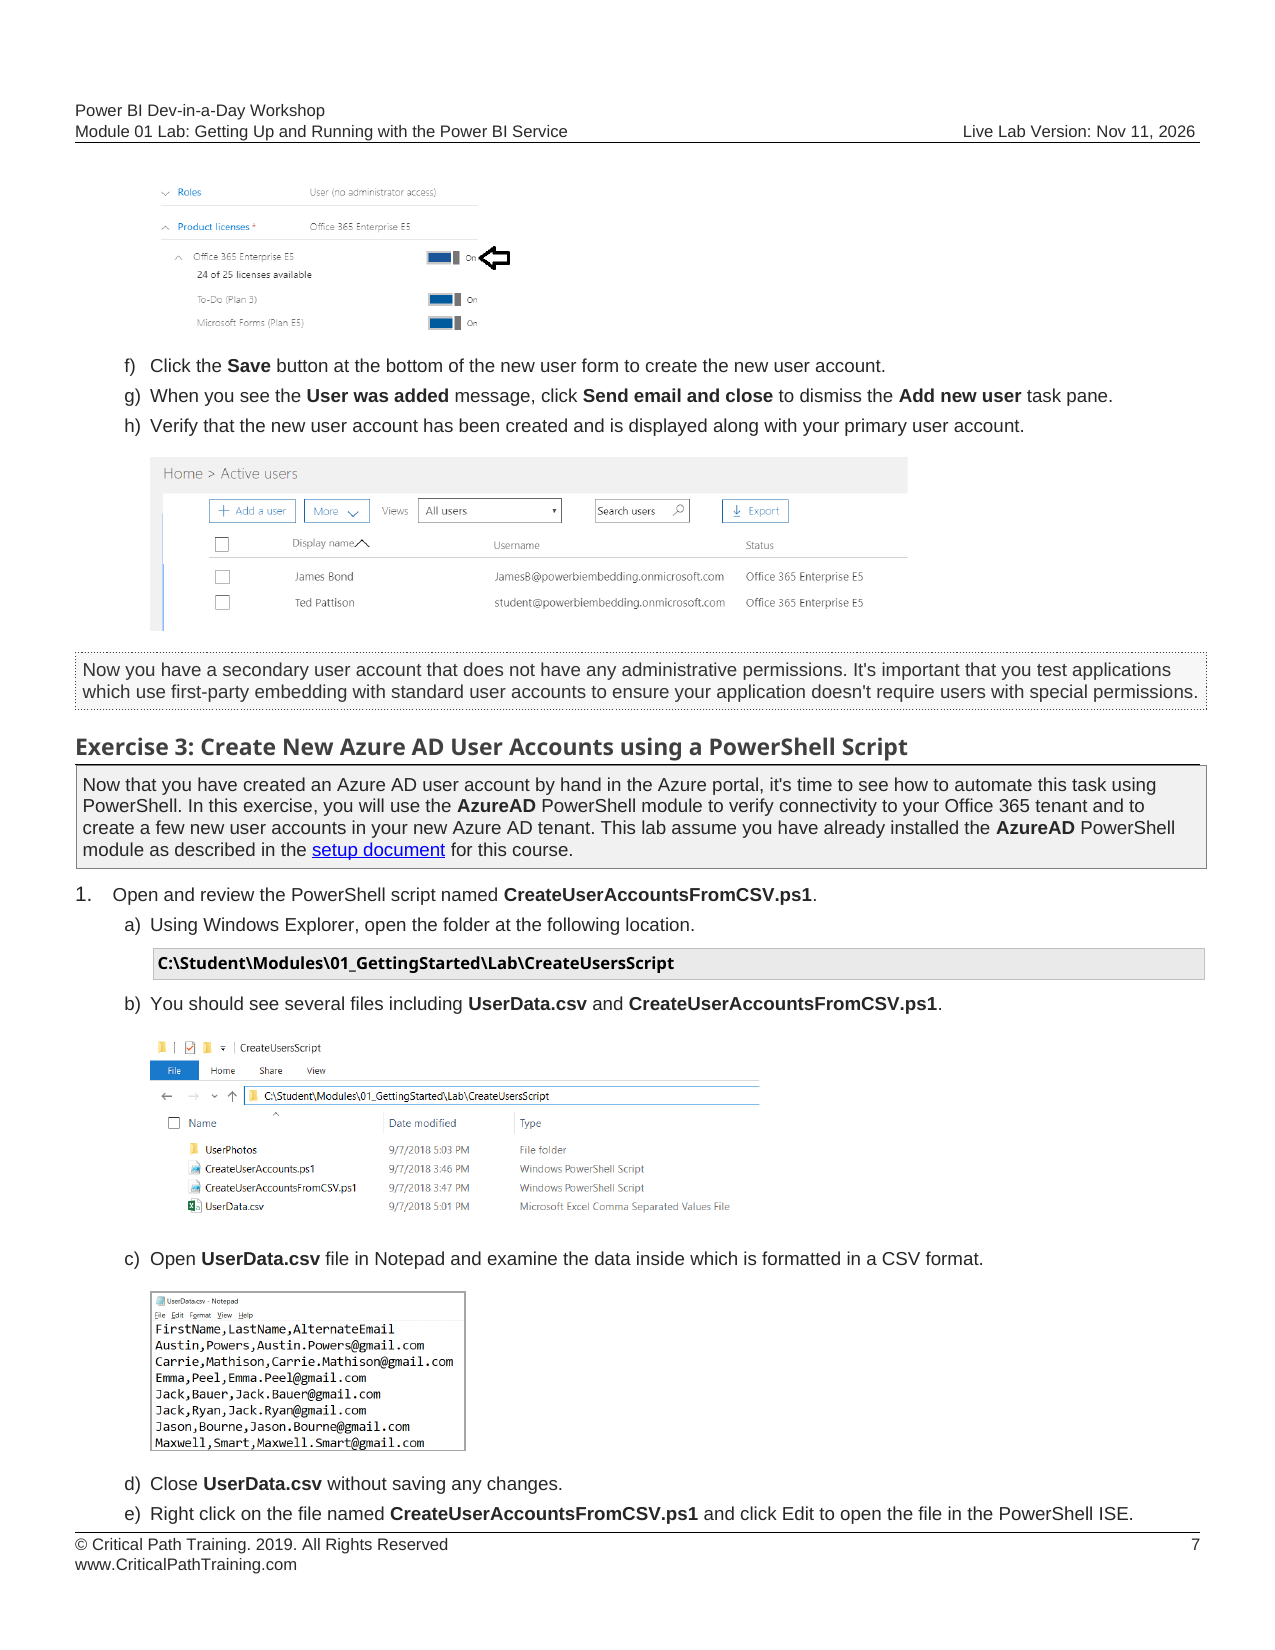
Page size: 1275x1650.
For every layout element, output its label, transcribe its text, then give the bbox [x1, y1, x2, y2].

picture [150, 1036, 760, 1226]
text Open UserData.csv file in Notepad and examine the data inside which is formatted in a CSV format. [124, 1248, 1200, 1269]
text When you see the User was added message, click Send email and close to dismiss the Add new user task pane. [124, 384, 1200, 406]
text You should see several files including UserData.csv and CreateUserAccountsFromCSV.ps1. [124, 992, 1200, 1014]
text Verify that the new user account has been created and is displayed along with your primary user account. [124, 414, 1200, 436]
text C:\Student\Modules\01_GettingStarted\Lab\CreateUsersScript [154, 949, 1204, 979]
text Close UserData.csv without saving any changes. [124, 1473, 1200, 1494]
text Click the Save button at the bottom of the new user form to create the new user account. [124, 354, 1200, 376]
picture [150, 177, 538, 333]
text Right click on the file named CreateUserAccountsFromCSV.ps1 and click Edit to open the file in the PowerShell ISE. [124, 1503, 1200, 1524]
subtitle Exercise 3: Create New Azure AD User Accounts using a PowerShell Script [75, 731, 1200, 764]
picture [152, 1293, 464, 1450]
picture [150, 457, 908, 631]
text Now that you have created an Azure AD user account by hand in the Azure portal, it's time to see how to automate this task using PowerShell. In this exercise, you will use the AzureAD PowerShell module to verify connectivity to your Office 365 tenant and to create a few new user accounts in your new Azure AD tenant. This lab assume you have already installed the AzureAD PowerShell module as described in the setup document for this course. [77, 766, 1206, 868]
list Using Windows Explorer, open the folder at the following location. [124, 914, 1200, 935]
text Now you have a secondary user account that does not have any administrative permissions. It's important that you test applications which use first-party embedding with standard user accounts to ensure your application doesn't require users with special permissions. [75, 652, 1207, 710]
list Open and review the PowerShell script named CreateUserAccountsFromCSV.ps1. [75, 881, 1200, 905]
